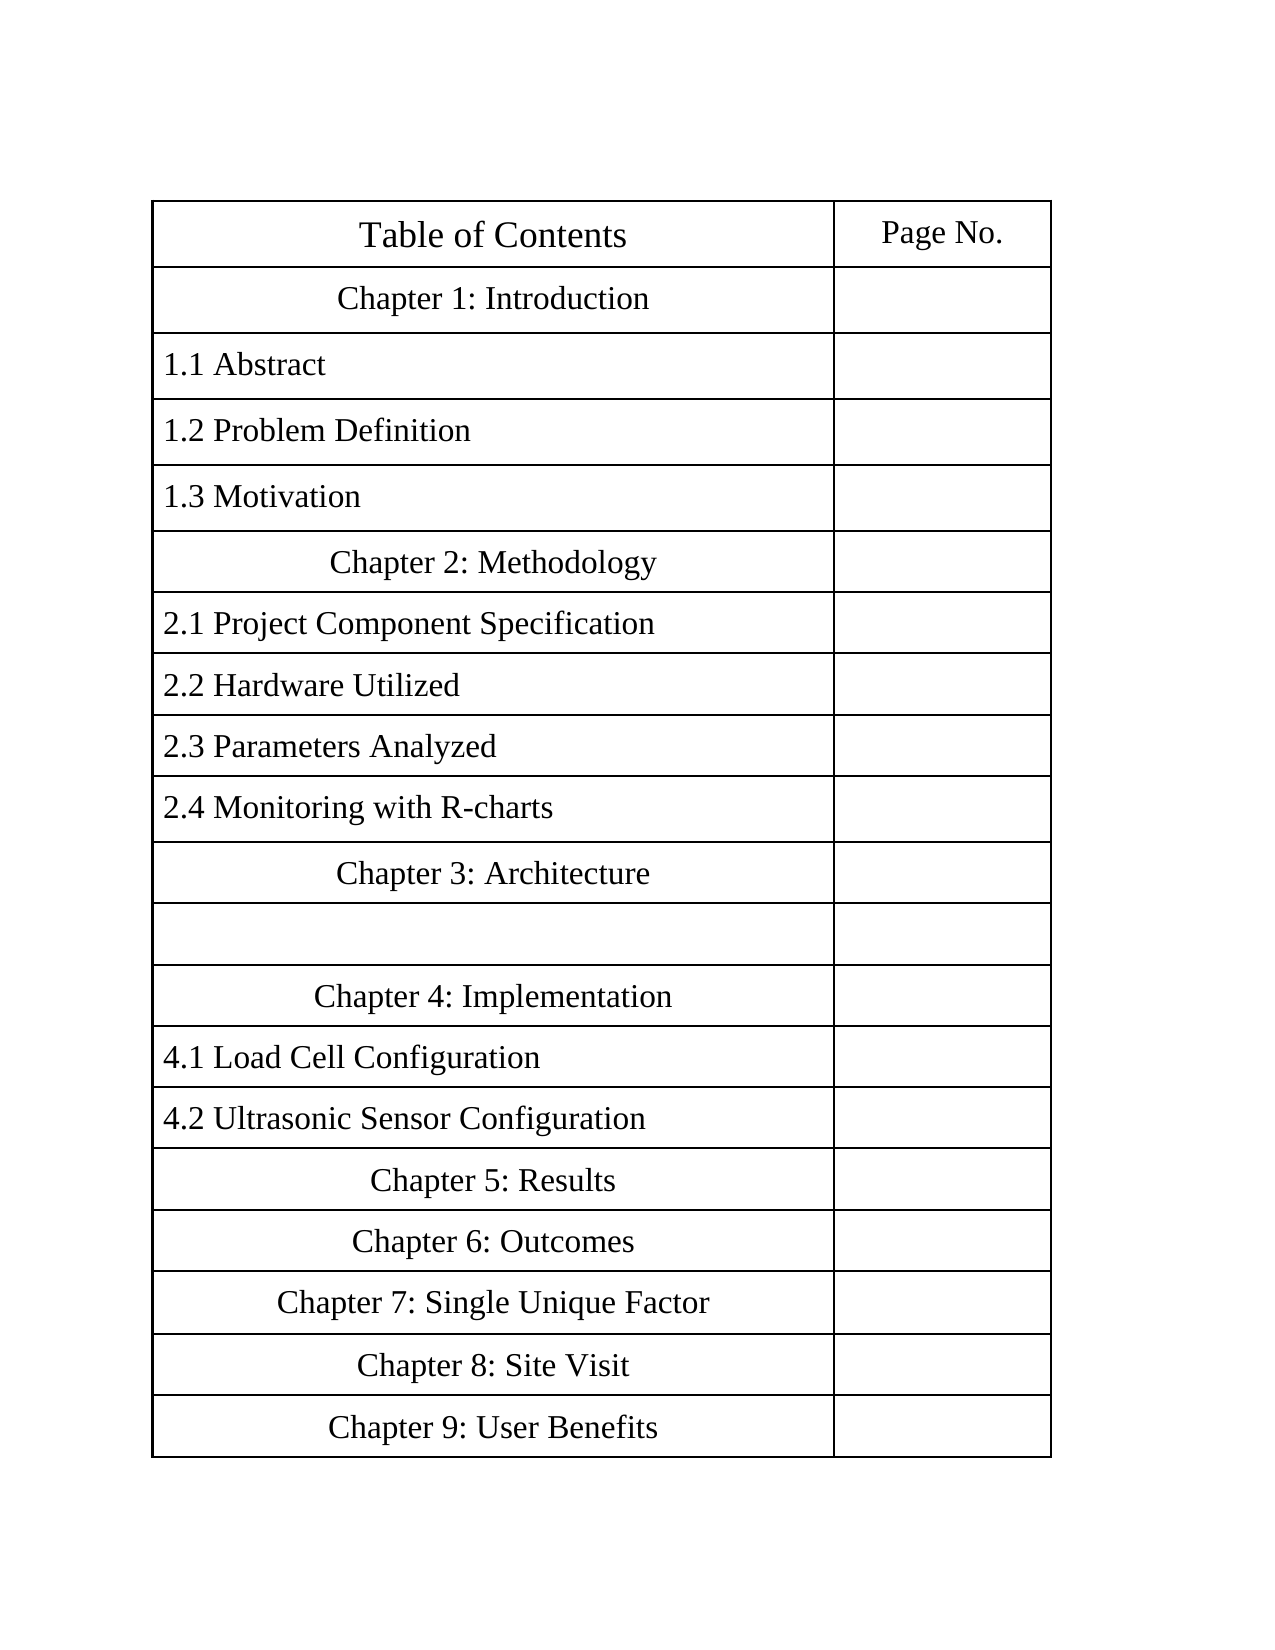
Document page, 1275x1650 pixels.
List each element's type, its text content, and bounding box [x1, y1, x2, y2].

table_cell 1.3 Motivation [154, 466, 833, 530]
table_cell [835, 334, 1050, 398]
table_cell [835, 532, 1050, 591]
table_cell [835, 400, 1050, 464]
table_cell [835, 843, 1050, 902]
table_cell Chapter 5: Results [154, 1149, 833, 1208]
table_cell [835, 466, 1050, 530]
table_cell [835, 1211, 1050, 1270]
table_cell [835, 593, 1050, 652]
table_cell [835, 268, 1050, 332]
table_cell [835, 1396, 1050, 1456]
table_cell 4.2 Ultrasonic Sensor Configuration [154, 1088, 833, 1147]
table_cell 4.1 Load Cell Configuration [154, 1027, 833, 1086]
table_cell [835, 966, 1050, 1025]
table_cell [154, 904, 833, 963]
table_cell 2.3 Parameters Analyzed [154, 716, 833, 775]
table_cell [835, 777, 1050, 841]
table_cell Chapter 3: Architecture [154, 843, 833, 902]
table_cell [835, 1335, 1050, 1394]
table_cell [835, 1088, 1050, 1147]
table_cell Chapter 1: Introduction [154, 268, 833, 332]
table_cell Chapter 6: Outcomes [154, 1211, 833, 1270]
table_cell Chapter 2: Methodology [154, 532, 833, 591]
table_cell [835, 1149, 1050, 1208]
table_cell 1.1 Abstract [154, 334, 833, 398]
table_cell Chapter 8: Site Visit [154, 1335, 833, 1394]
table_cell [835, 1027, 1050, 1086]
table_cell Chapter 9: User Benefits [154, 1396, 833, 1456]
table_cell Chapter 4: Implementation [154, 966, 833, 1025]
table_cell [835, 716, 1050, 775]
table_cell Chapter 7: Single Unique Factor [154, 1272, 833, 1333]
table_cell 2.1 Project Component Specification [154, 593, 833, 652]
table_cell [835, 904, 1050, 963]
table_header Table of Contents [154, 202, 833, 266]
table_cell [835, 1272, 1050, 1333]
table_cell 2.2 Hardware Utilized [154, 654, 833, 713]
table_cell 1.2 Problem Definition [154, 400, 833, 464]
table_cell 2.4 Monitoring with R-charts [154, 777, 833, 841]
table_header Page No. [835, 202, 1050, 266]
table_cell [835, 654, 1050, 713]
